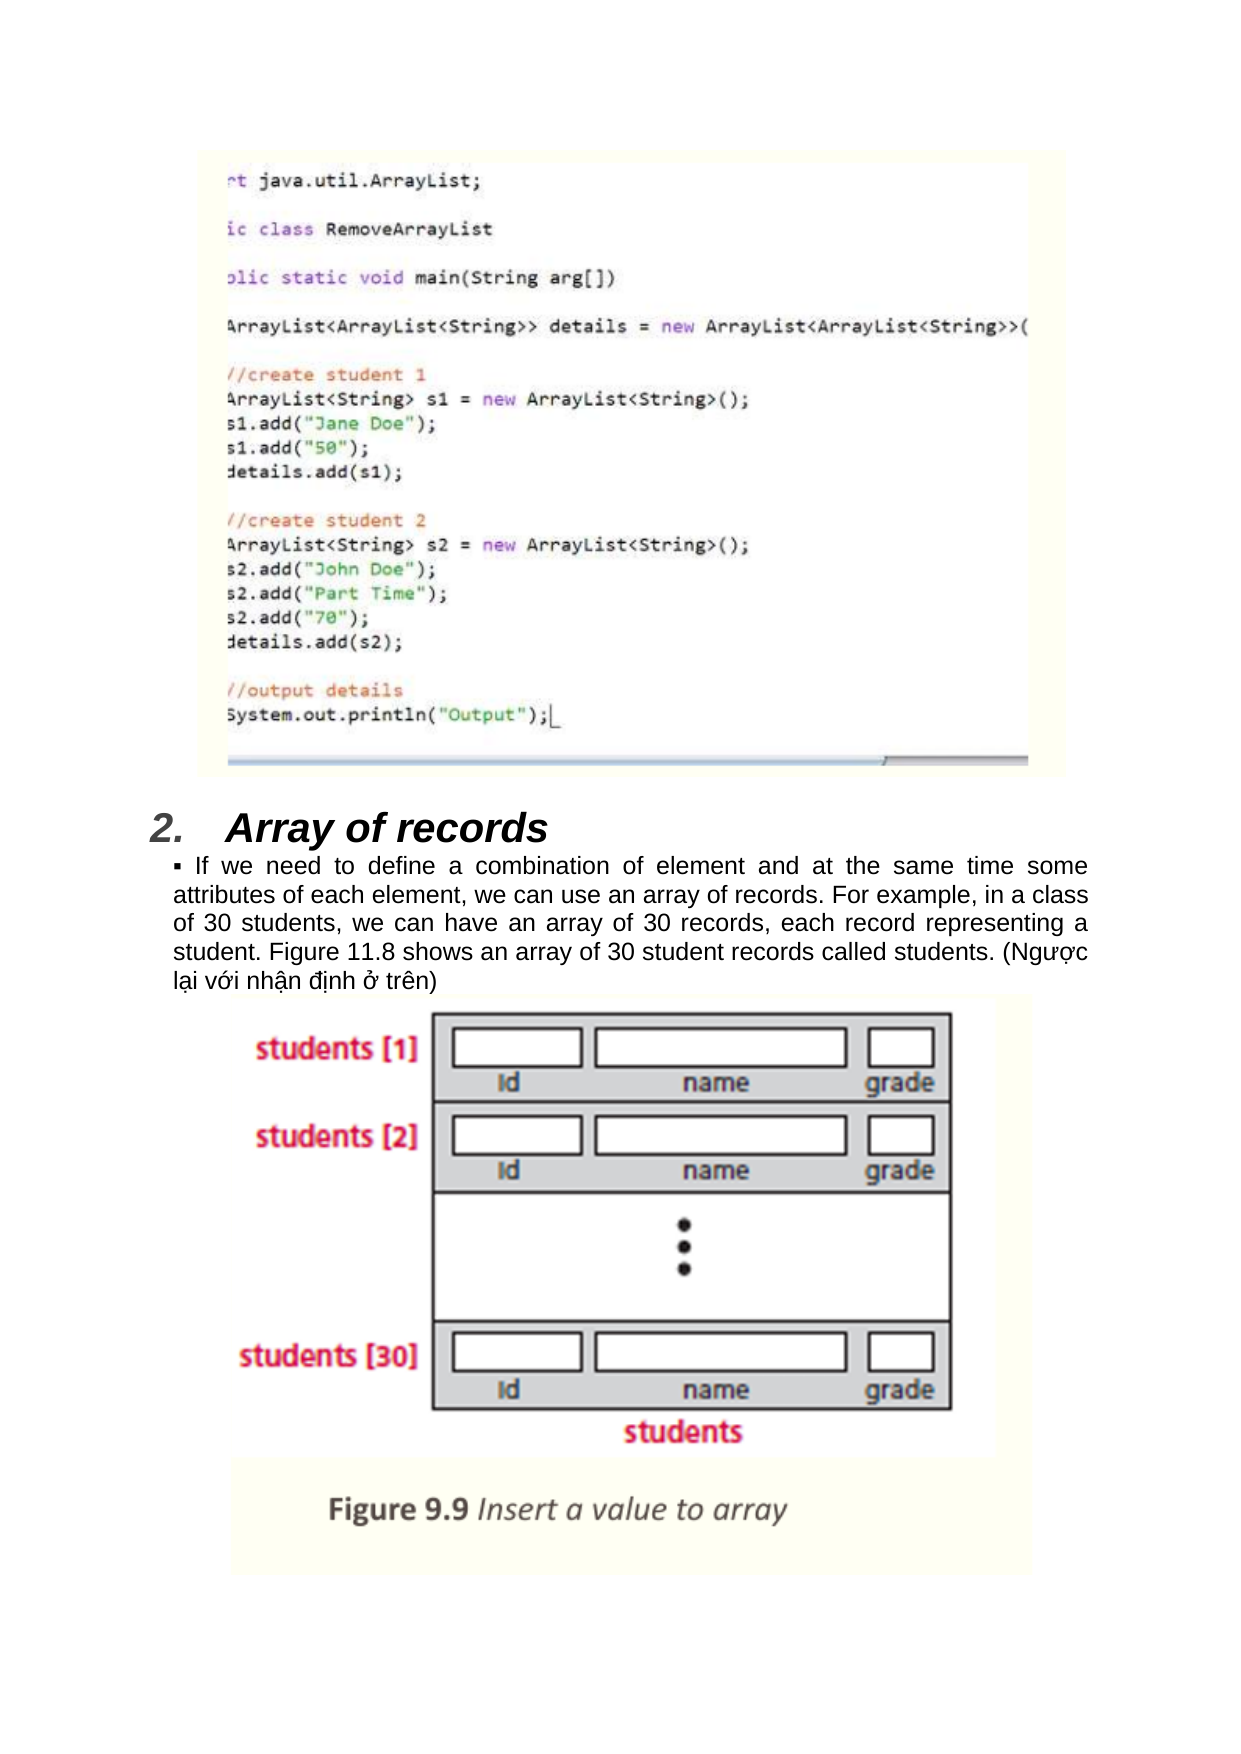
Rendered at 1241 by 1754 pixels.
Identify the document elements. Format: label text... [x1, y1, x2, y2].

picture [197, 150, 1066, 777]
picture [230, 994, 1033, 1575]
subtitle Array of records [150, 803, 1090, 851]
text ▪ If we need to define a combination of element and at the same time some attributes of each element, we can use an array of records. For example, in a class of 30 students, we can have an array of 30 records, each record representing a student. Figure 11.8 shows an array of 30 student records called students. (Ngược lại với nhận định ở trên) [173, 851, 1090, 994]
